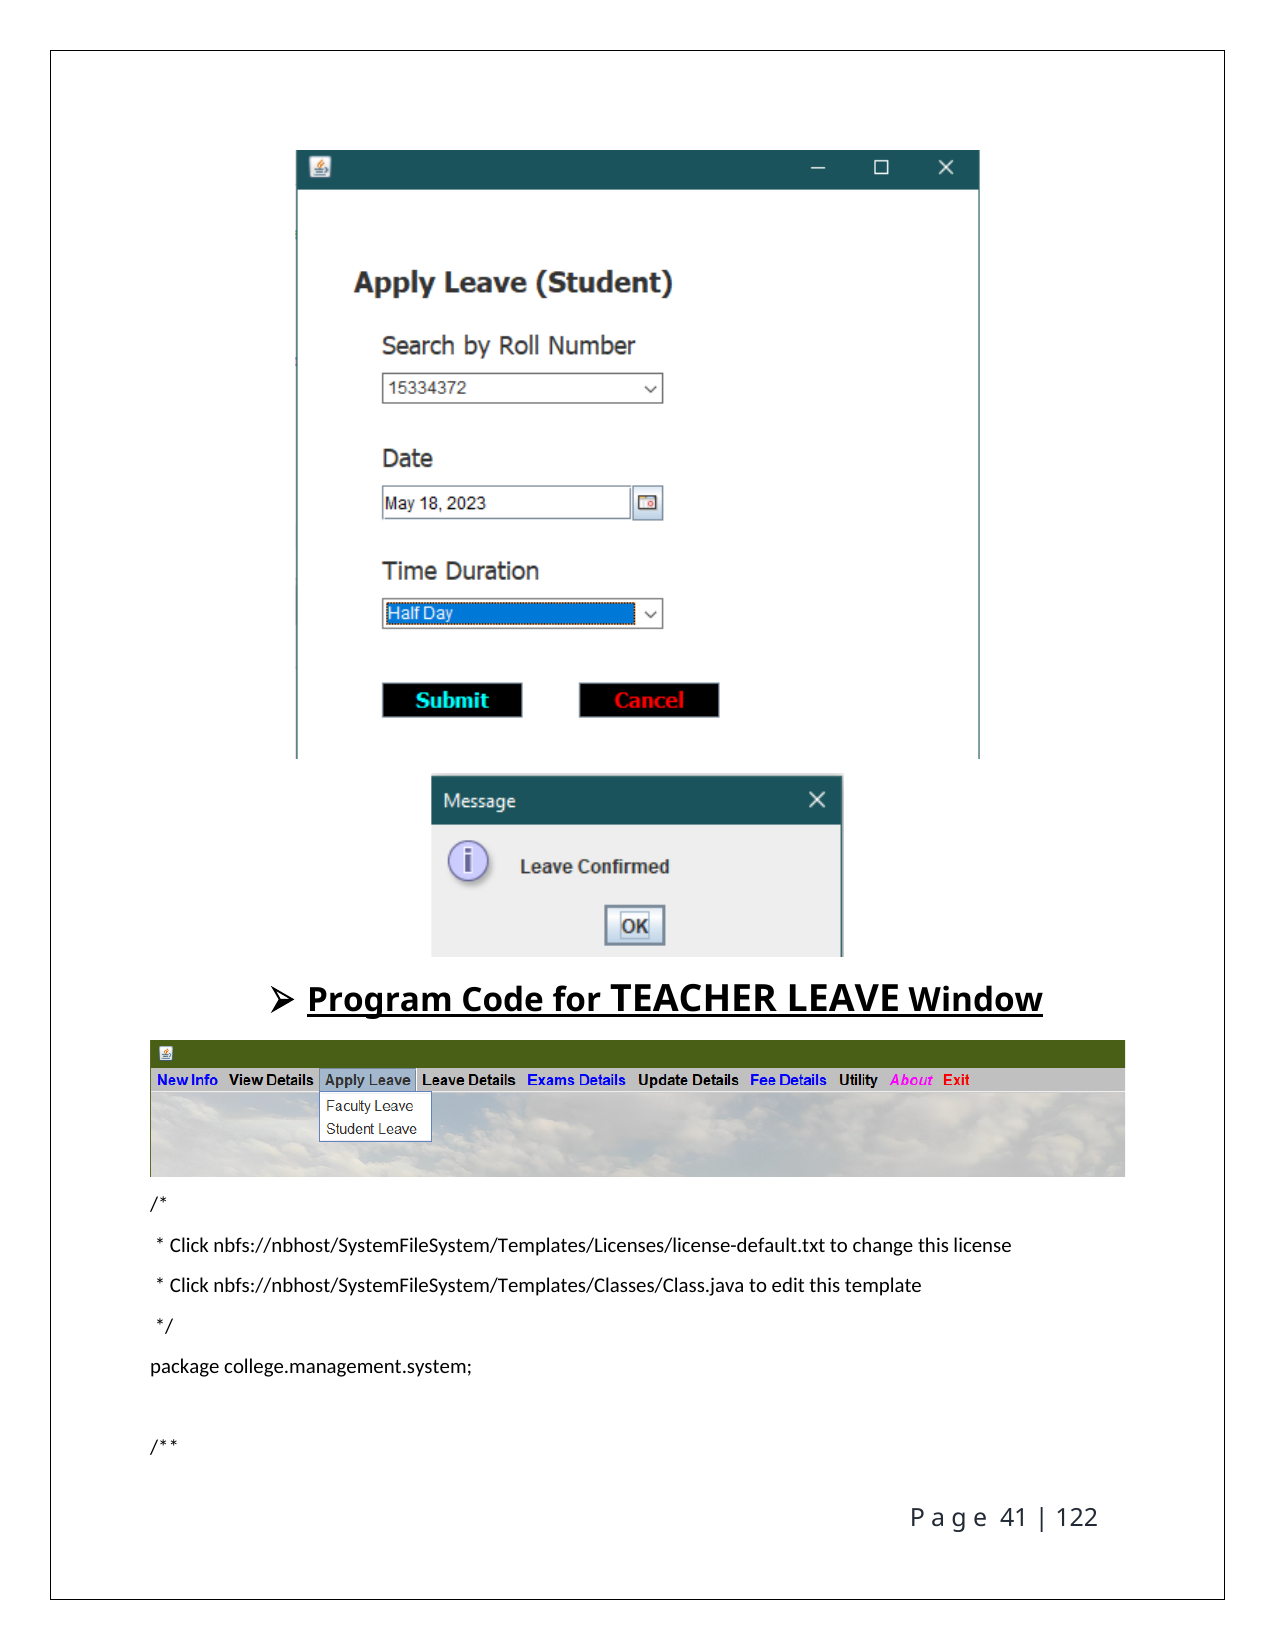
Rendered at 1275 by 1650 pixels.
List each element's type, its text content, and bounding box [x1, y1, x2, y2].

text /** [150, 1434, 1125, 1459]
picture [150, 1040, 1125, 1177]
text * Click nbfs://nbhost/SystemFileSystem/Templates/Classes/Class.java to edit this template [150, 1272, 1125, 1298]
picture [295, 150, 980, 759]
picture [431, 773, 844, 957]
text package college.management.system; [150, 1353, 1125, 1379]
text * Click nbfs://nbhost/SystemFileSystem/Templates/Licenses/license-default.txt to change this license [150, 1232, 1125, 1257]
list Program Code for TEACHER LEAVE Window [187, 971, 1125, 1022]
text */ [150, 1313, 1125, 1338]
text /* [150, 1192, 1125, 1217]
